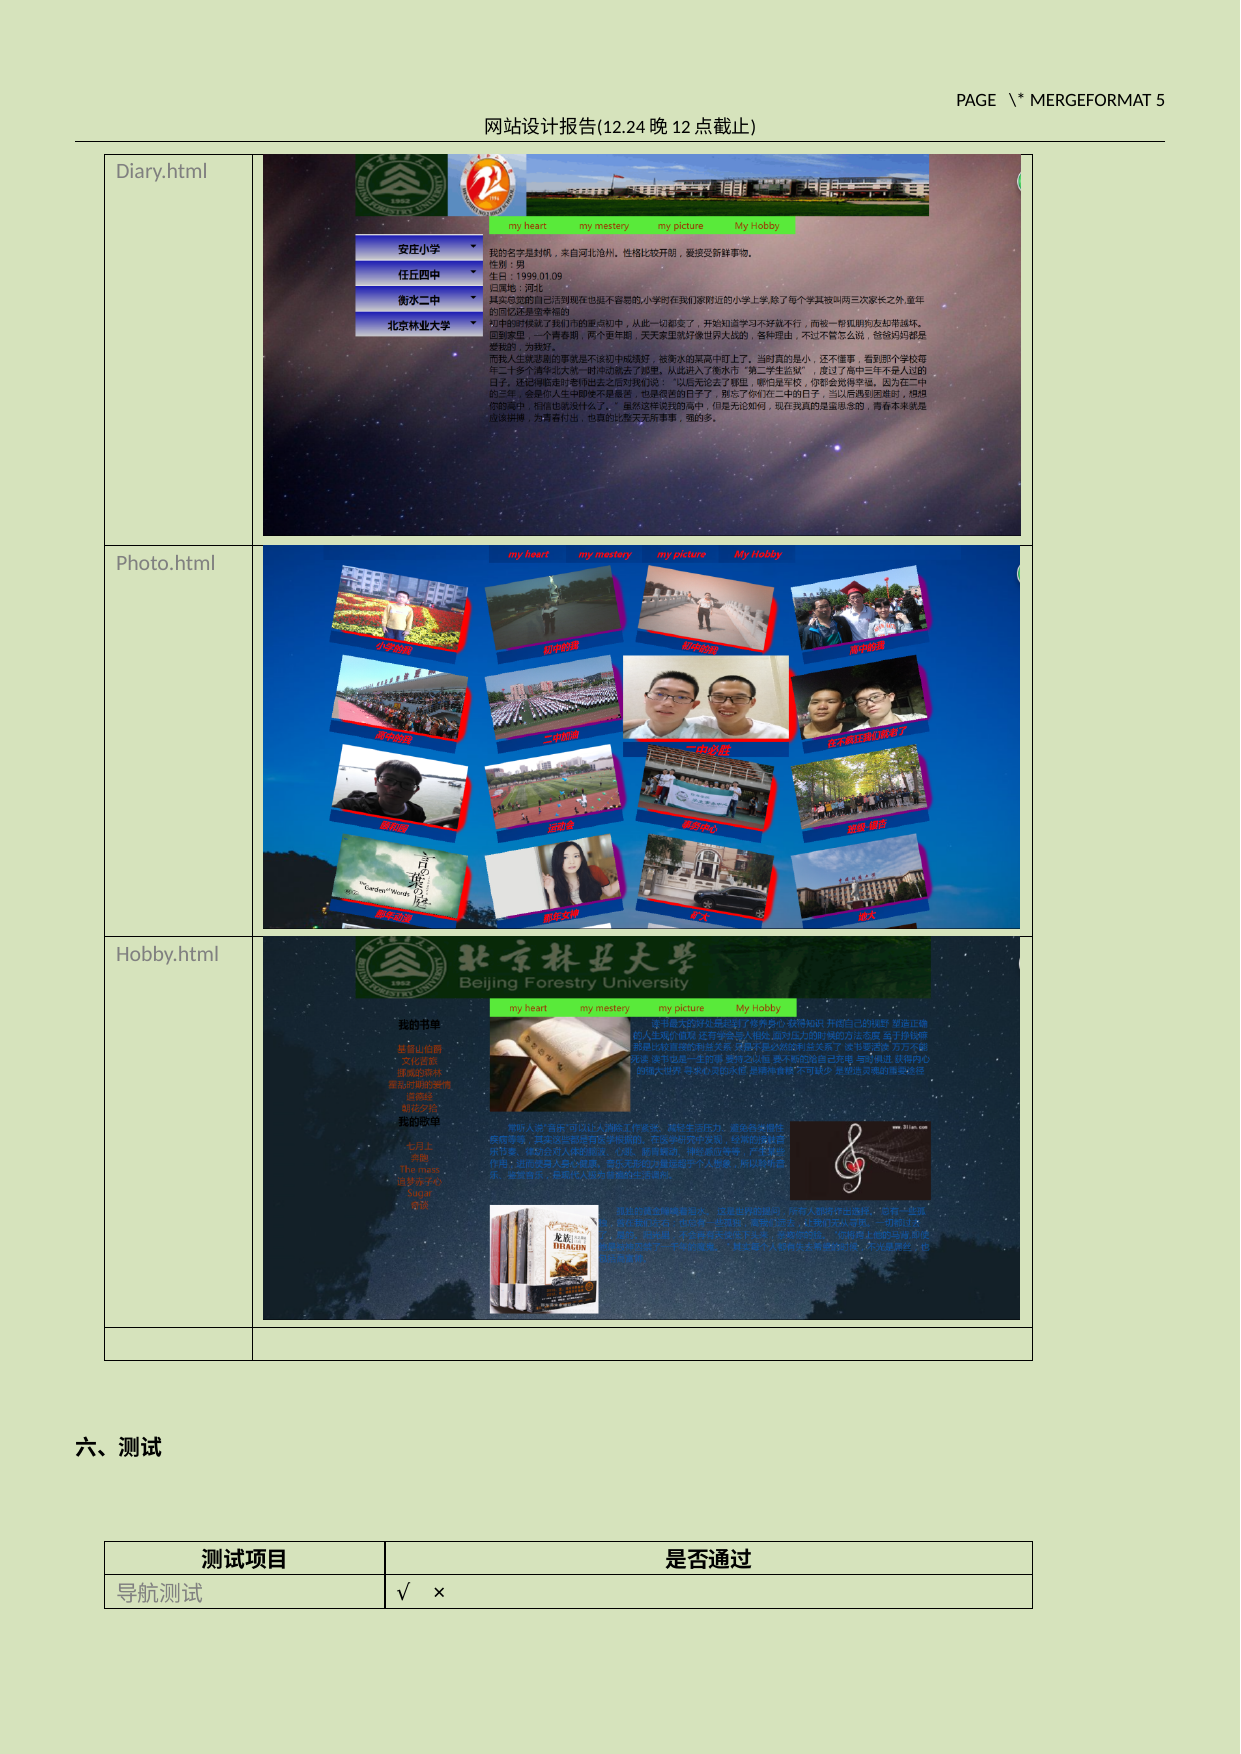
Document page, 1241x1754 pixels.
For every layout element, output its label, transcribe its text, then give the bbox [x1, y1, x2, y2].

table_header 测试项目 [105, 1542, 384, 1574]
subtitle 六、测试 [75, 1429, 1165, 1462]
table_cell [253, 155, 1032, 545]
table_cell Diary.html [105, 155, 252, 545]
table_cell [105, 1328, 252, 1360]
table_cell √ × [386, 1575, 1032, 1608]
table_cell Hobby.html [105, 937, 252, 1327]
table_header 是否通过 [386, 1542, 1032, 1574]
table_cell [253, 546, 1032, 936]
table_cell [253, 1328, 1032, 1360]
table_cell 导航测试 [105, 1575, 384, 1608]
table_cell Photo.html [105, 546, 252, 936]
picture [263, 545, 1020, 929]
picture [263, 936, 1020, 1320]
table_cell [253, 937, 1032, 1327]
picture [263, 154, 1021, 536]
